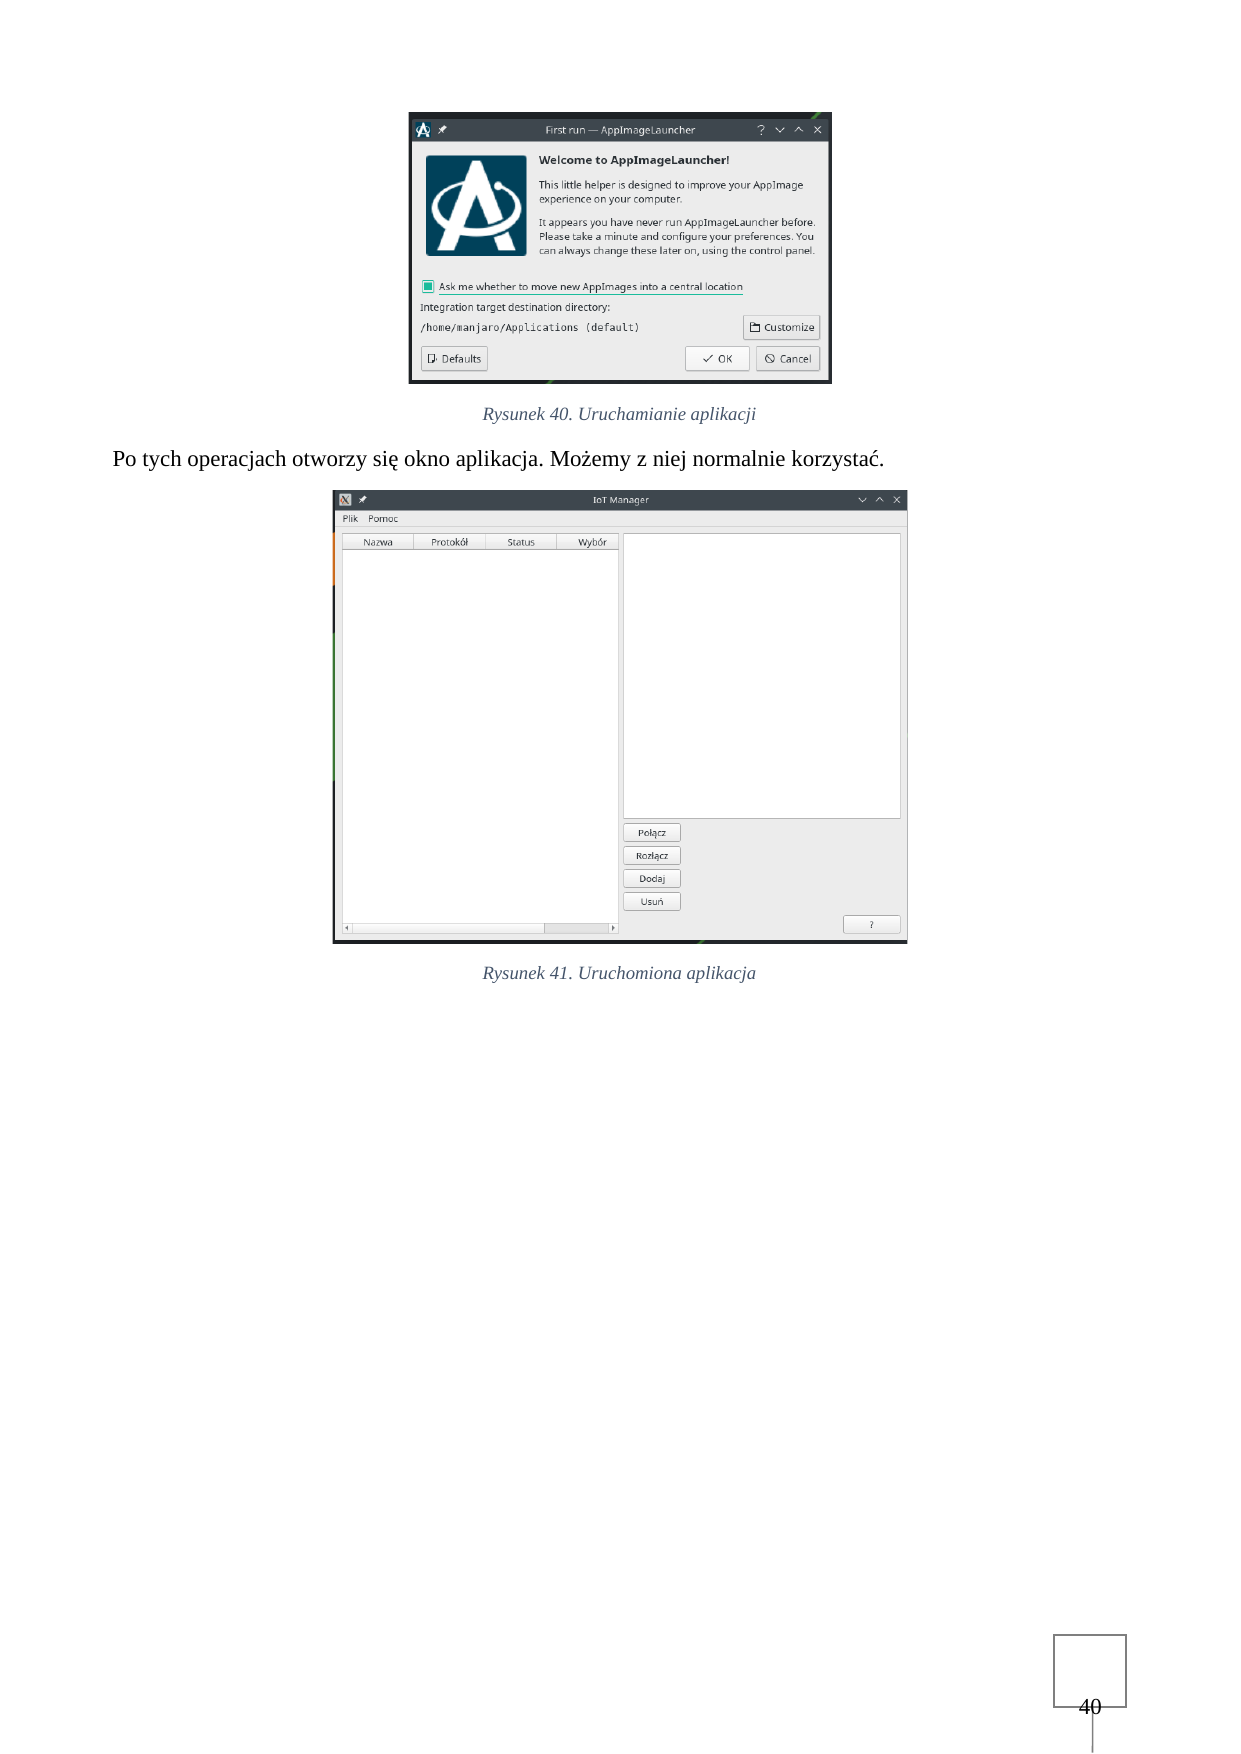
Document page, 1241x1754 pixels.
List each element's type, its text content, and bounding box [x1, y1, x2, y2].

text Rysunek 40. Uruchamianie aplikacji [112, 403, 1128, 424]
picture [408, 112, 832, 384]
picture [332, 490, 908, 944]
text Rysunek 41. Uruchomiona aplikacja [112, 962, 1128, 983]
text Po tych operacjach otworzy się okno aplikacja. Możemy z niej normalnie korzystać. [112, 445, 1128, 471]
